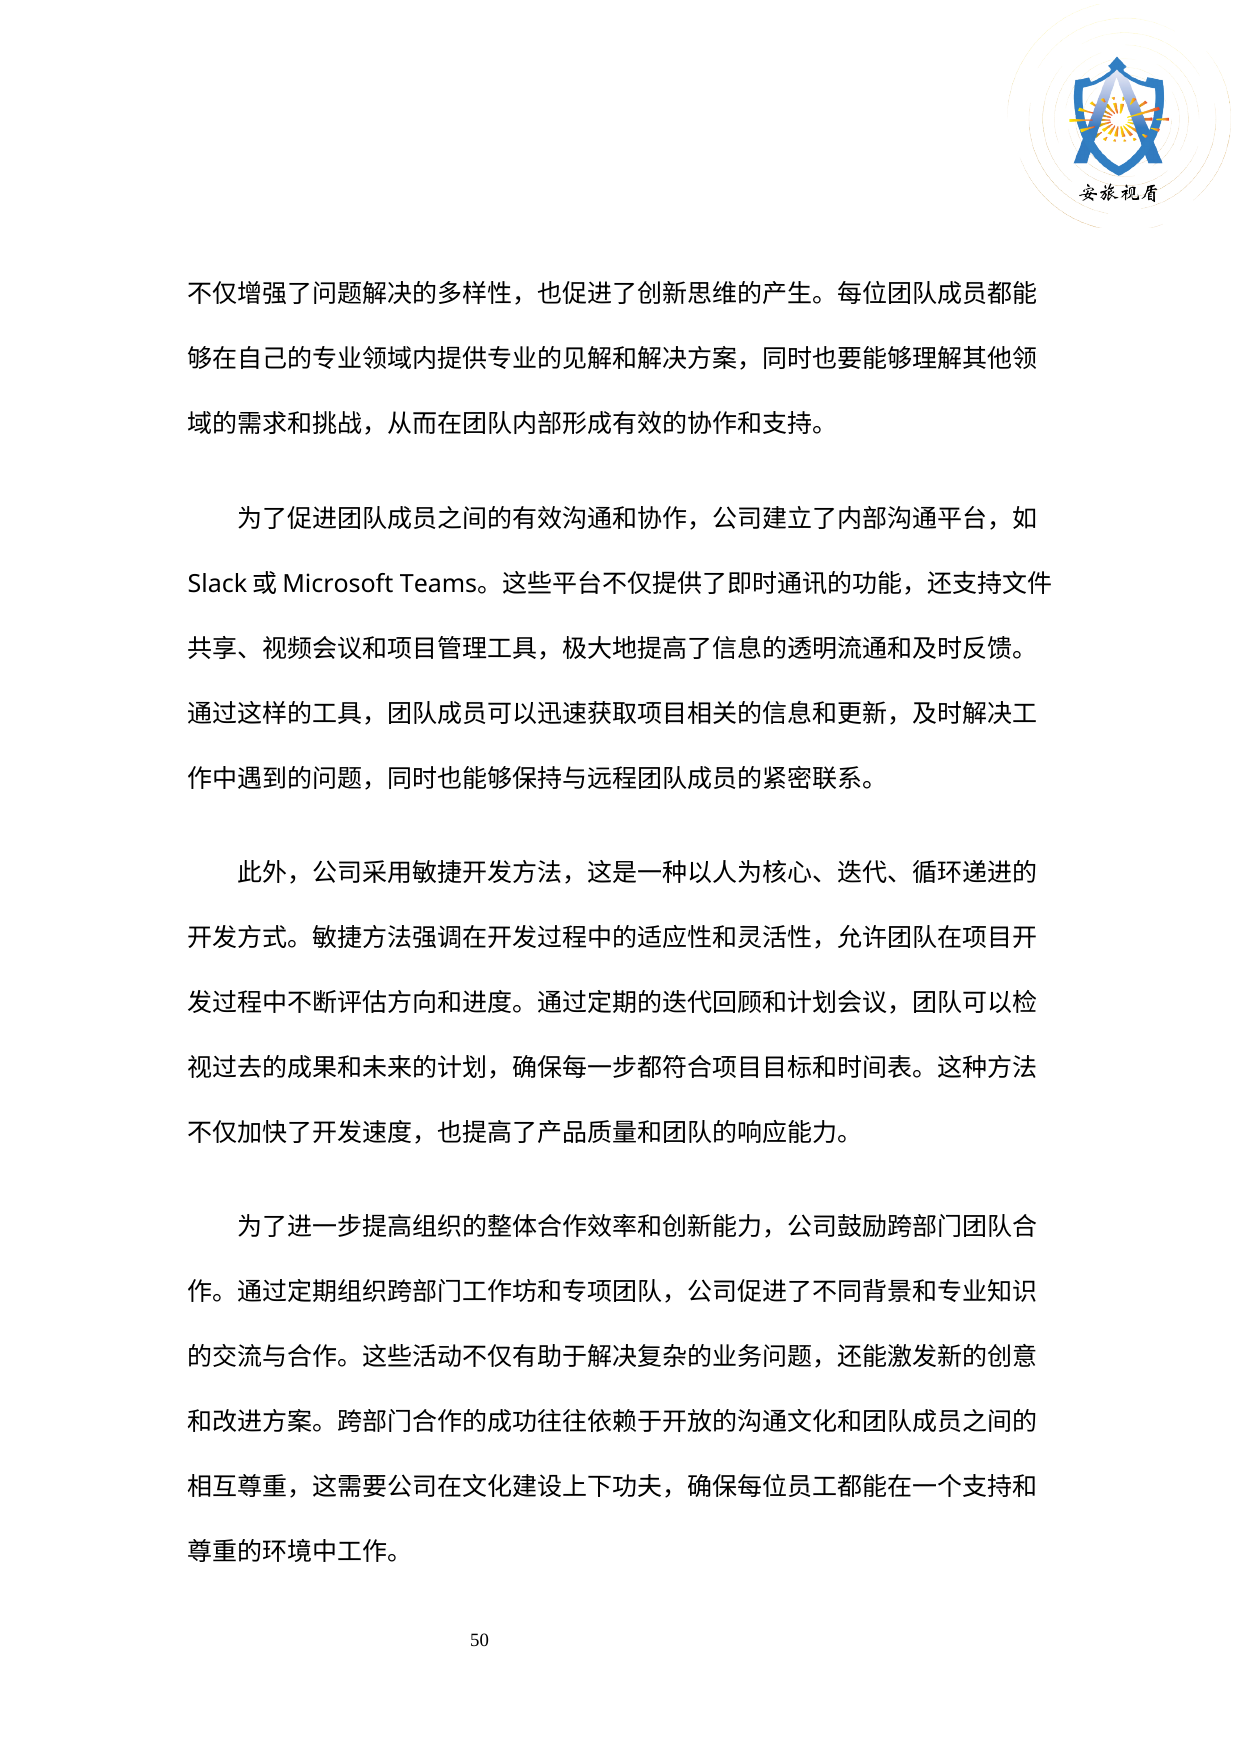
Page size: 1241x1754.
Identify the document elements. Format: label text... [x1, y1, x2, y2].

text 为了促进团队成员之间的有效沟通和协作，公司建立了内部沟通平台，如Slack或Microsoft Teams。这些平台不仅提供了即时通讯的功能，还支持文件共享、视频会议和项目管理工具，极大地提高了信息的透明流通和及时反馈。通过这样的工具，团队成员可以迅速获取项目相关的信息和更新，及时解决工作中遇到的问题，同时也能够保持与远程团队成员的紧密联系。 [187, 484, 1053, 809]
text 为了进一步提高组织的整体合作效率和创新能力，公司鼓励跨部门团队合作。通过定期组织跨部门工作坊和专项团队，公司促进了不同背景和专业知识的交流与合作。这些活动不仅有助于解决复杂的业务问题，还能激发新的创意和改进方案。跨部门合作的成功往往依赖于开放的沟通文化和团队成员之间的相互尊重，这需要公司在文化建设上下功夫，确保每位员工都能在一个支持和尊重的环境中工作。 [187, 1192, 1053, 1582]
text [187, 162, 1053, 454]
picture [1007, 4, 1231, 228]
text 此外，公司采用敏捷开发方法，这是一种以人为核心、迭代、循环递进的开发方式。敏捷方法强调在开发过程中的适应性和灵活性，允许团队在项目开发过程中不断评估方向和进度。通过定期的迭代回顾和计划会议，团队可以检视过去的成果和未来的计划，确保每一步都符合项目目标和时间表。这种方法不仅加快了开发速度，也提高了产品质量和团队的响应能力。 [187, 838, 1053, 1163]
